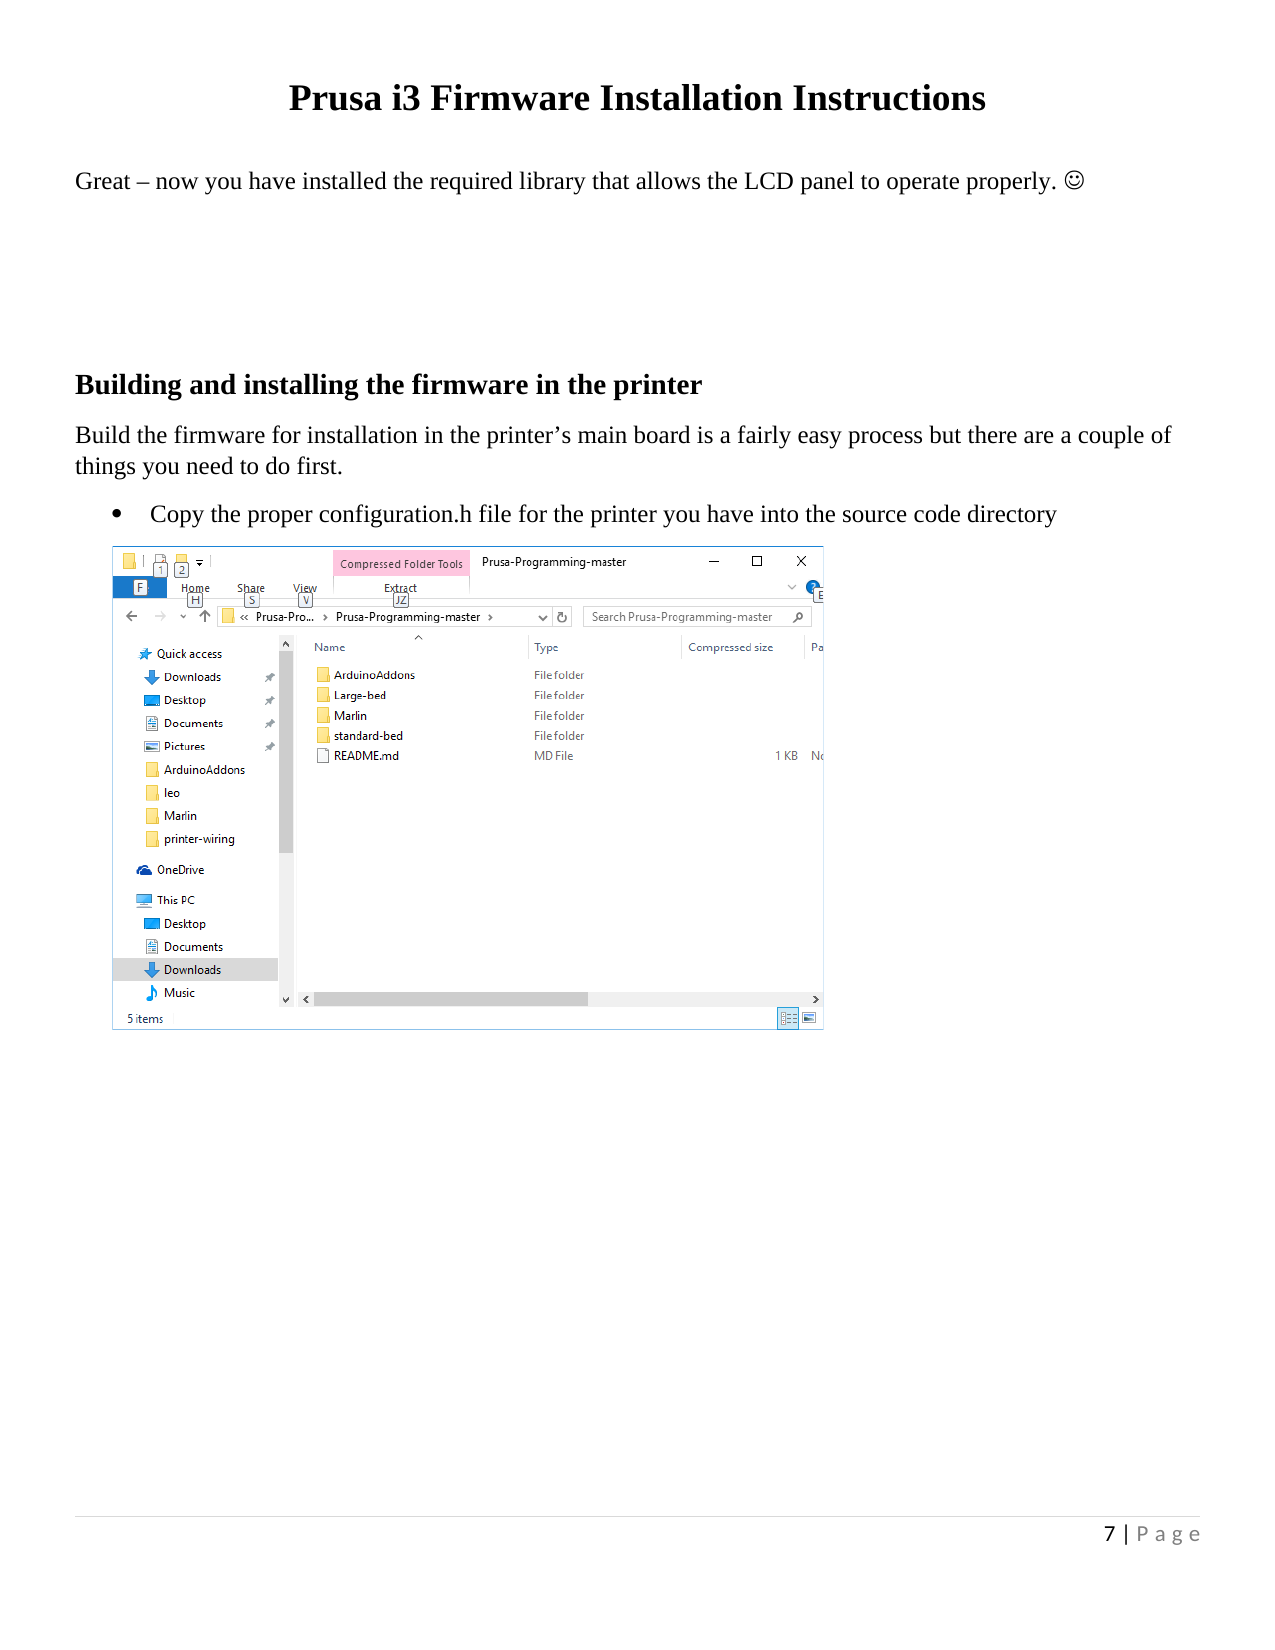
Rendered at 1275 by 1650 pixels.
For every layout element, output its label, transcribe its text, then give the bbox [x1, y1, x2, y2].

text Great – now you have installed the required library that allows the LCD panel to operate properly. [75, 166, 1200, 195]
text Build the firmware for installation in the printer’s main board is a fairly easy process but there are a couple of things you need to do first. [75, 420, 1200, 480]
picture [112, 546, 824, 1030]
list Copy the proper configuration.h file for the printer you have into the source code directory [112, 499, 1200, 528]
text Building and installing the firmware in the printer [75, 367, 1200, 401]
